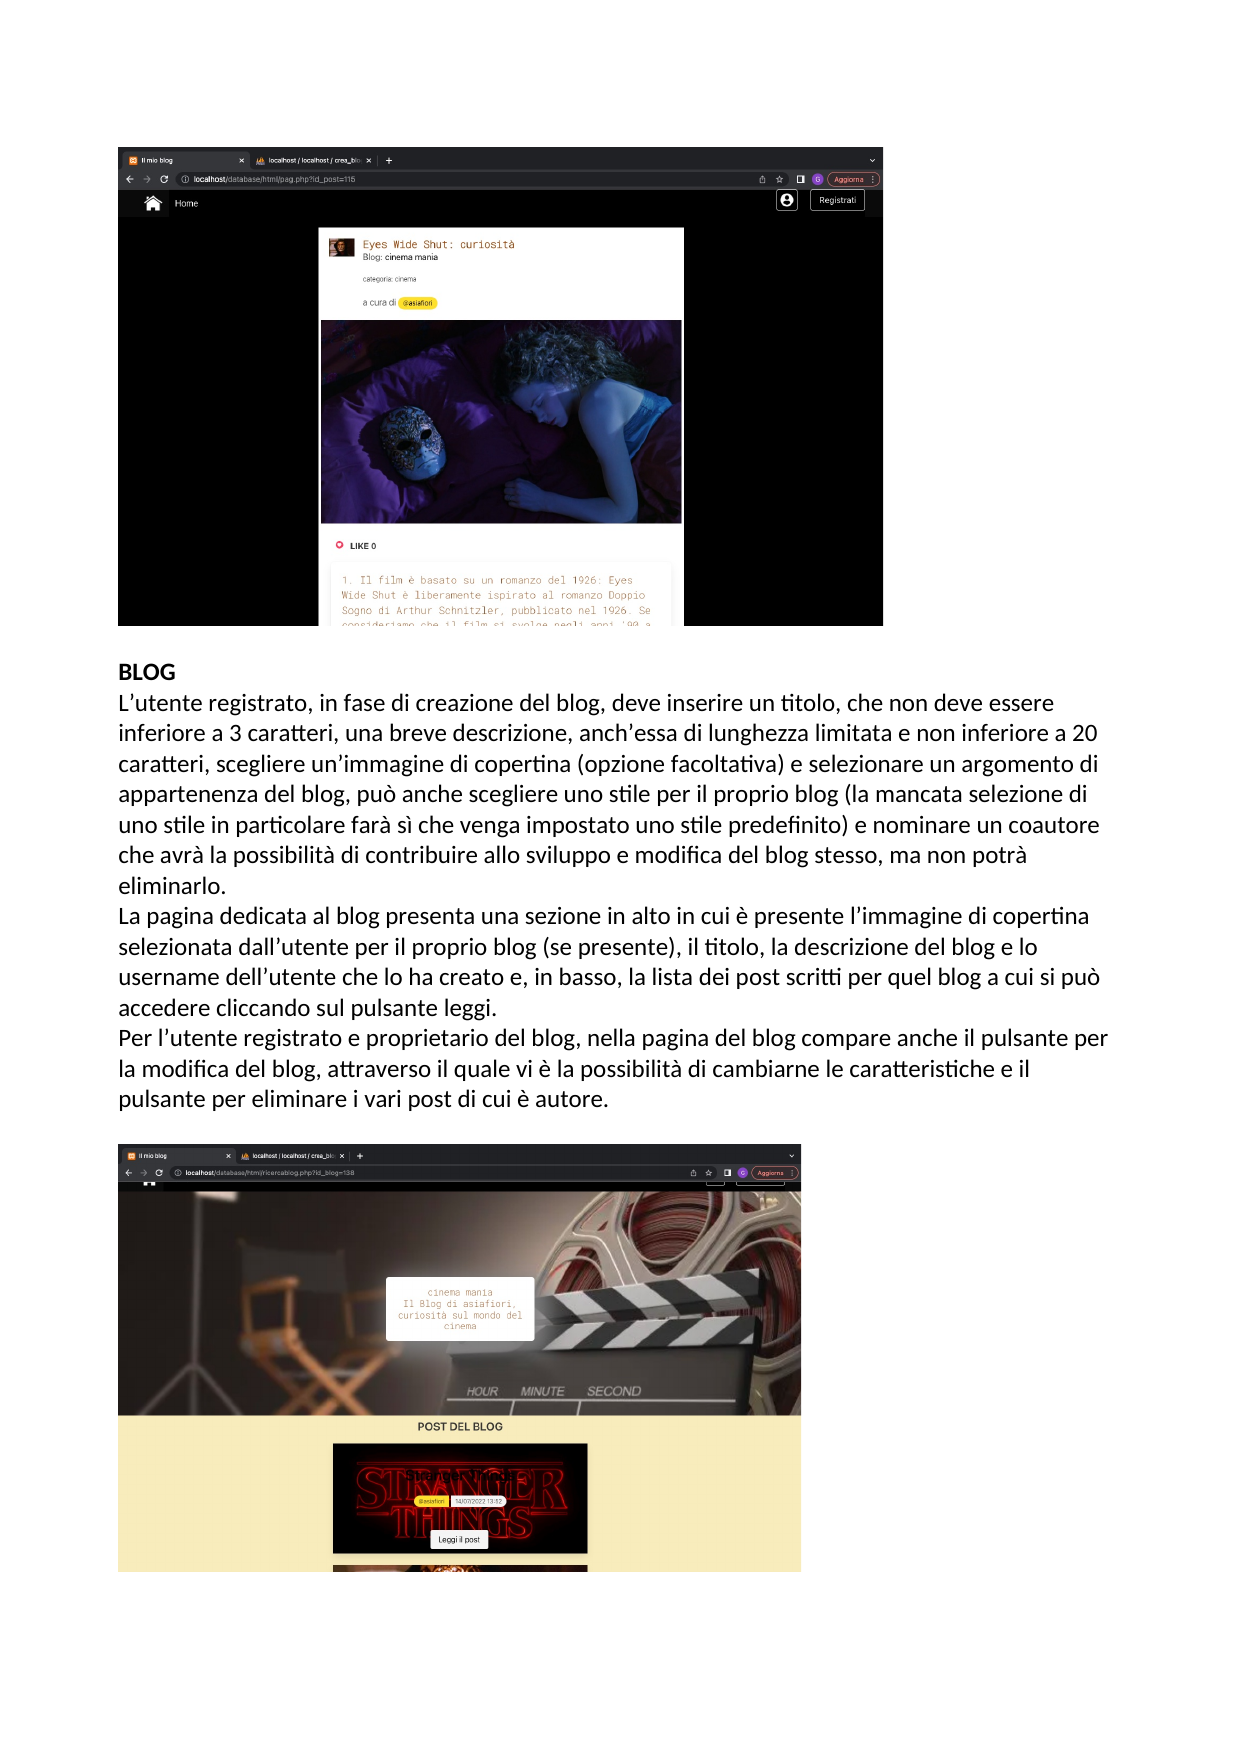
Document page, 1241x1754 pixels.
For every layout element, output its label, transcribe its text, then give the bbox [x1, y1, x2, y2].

text Per l’utente registrato e proprietario del blog, nella pagina del blog compare anche il pulsante per la modifica del blog, attraverso il quale vi è la possibilità di cambiarne le caratteristiche e il pulsante per eliminare i vari post di cui è autore. [118, 1022, 1122, 1114]
text La pagina dedicata al blog presenta una sezione in alto in cui è presente l’immagine di copertina selezionata dall’utente per il proprio blog (se presente), il titolo, la descrizione del blog e lo username dell’utente che lo ha creato e, in basso, la lista dei post scritti per quel blog a cui si può accedere cliccando sul pulsante leggi. [118, 900, 1122, 1022]
picture [118, 1144, 802, 1572]
picture [118, 147, 884, 626]
text L’utente registrato, in fase di creazione del blog, deve inserire un titolo, che non deve essere inferiore a 3 caratteri, una breve descrizione, anch’essa di lunghezza limitata e non inferiore a 20 caratteri, scegliere un’immagine di copertina (opzione facoltativa) e selezionare un argomento di appartenenza del blog, può anche scegliere uno stile per il proprio blog (la mancata selezione di uno stile in particolare farà sì che venga impostato uno stile predefinito) e nominare un coautore che avrà la possibilità di contribuire allo sviluppo e modifica del blog stesso, ma non potrà eliminarlo. [118, 687, 1122, 900]
text BLOG [118, 656, 1122, 687]
